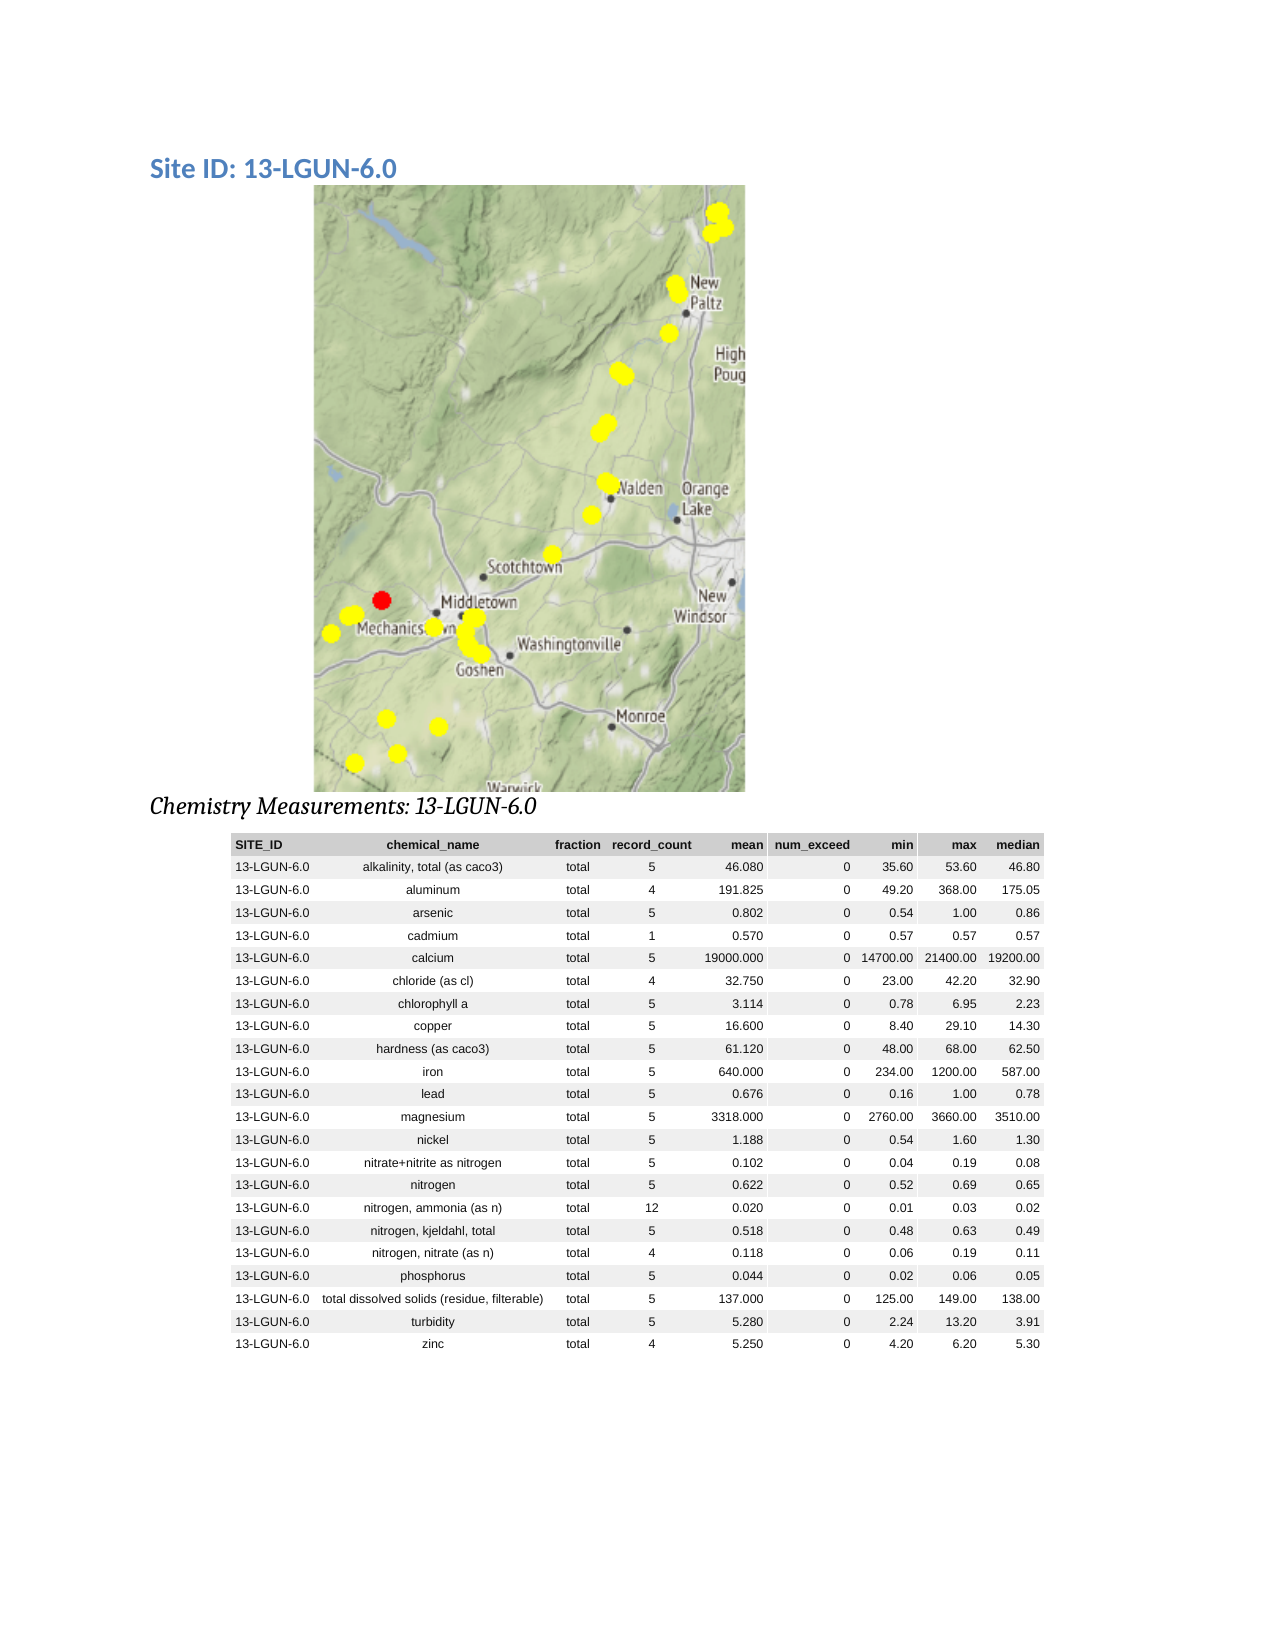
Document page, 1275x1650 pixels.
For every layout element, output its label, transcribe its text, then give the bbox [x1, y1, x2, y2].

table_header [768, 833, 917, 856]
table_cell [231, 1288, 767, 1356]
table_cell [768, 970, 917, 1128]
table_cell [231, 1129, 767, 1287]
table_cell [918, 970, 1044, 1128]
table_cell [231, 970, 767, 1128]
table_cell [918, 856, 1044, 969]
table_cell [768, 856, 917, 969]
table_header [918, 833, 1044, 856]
picture [150, 185, 908, 792]
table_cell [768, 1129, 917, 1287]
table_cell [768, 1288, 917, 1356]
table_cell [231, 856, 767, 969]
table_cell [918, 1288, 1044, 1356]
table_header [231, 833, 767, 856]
text Chemistry Measurements: 13-LGUN-6.0 [150, 792, 1125, 821]
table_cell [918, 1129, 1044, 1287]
